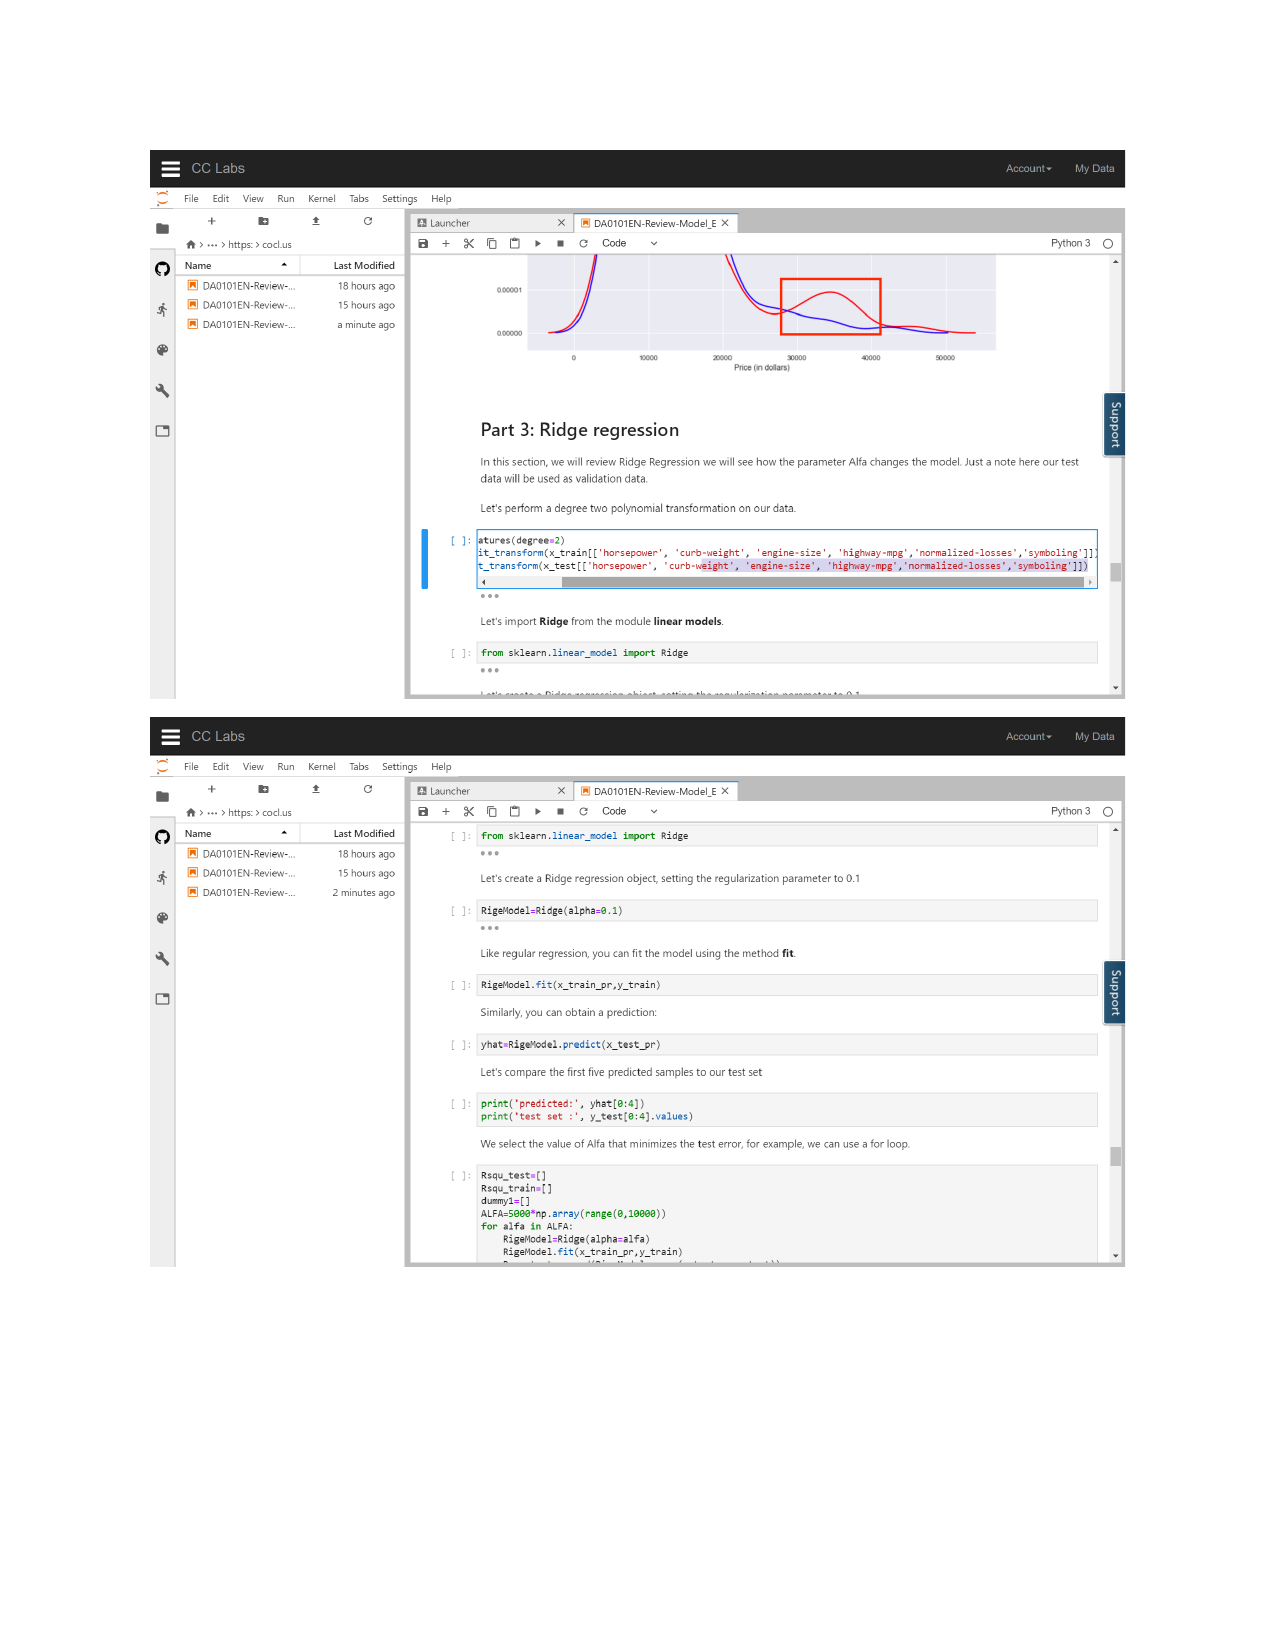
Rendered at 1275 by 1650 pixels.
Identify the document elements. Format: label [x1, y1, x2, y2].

picture [150, 150, 1125, 699]
picture [150, 717, 1125, 1267]
